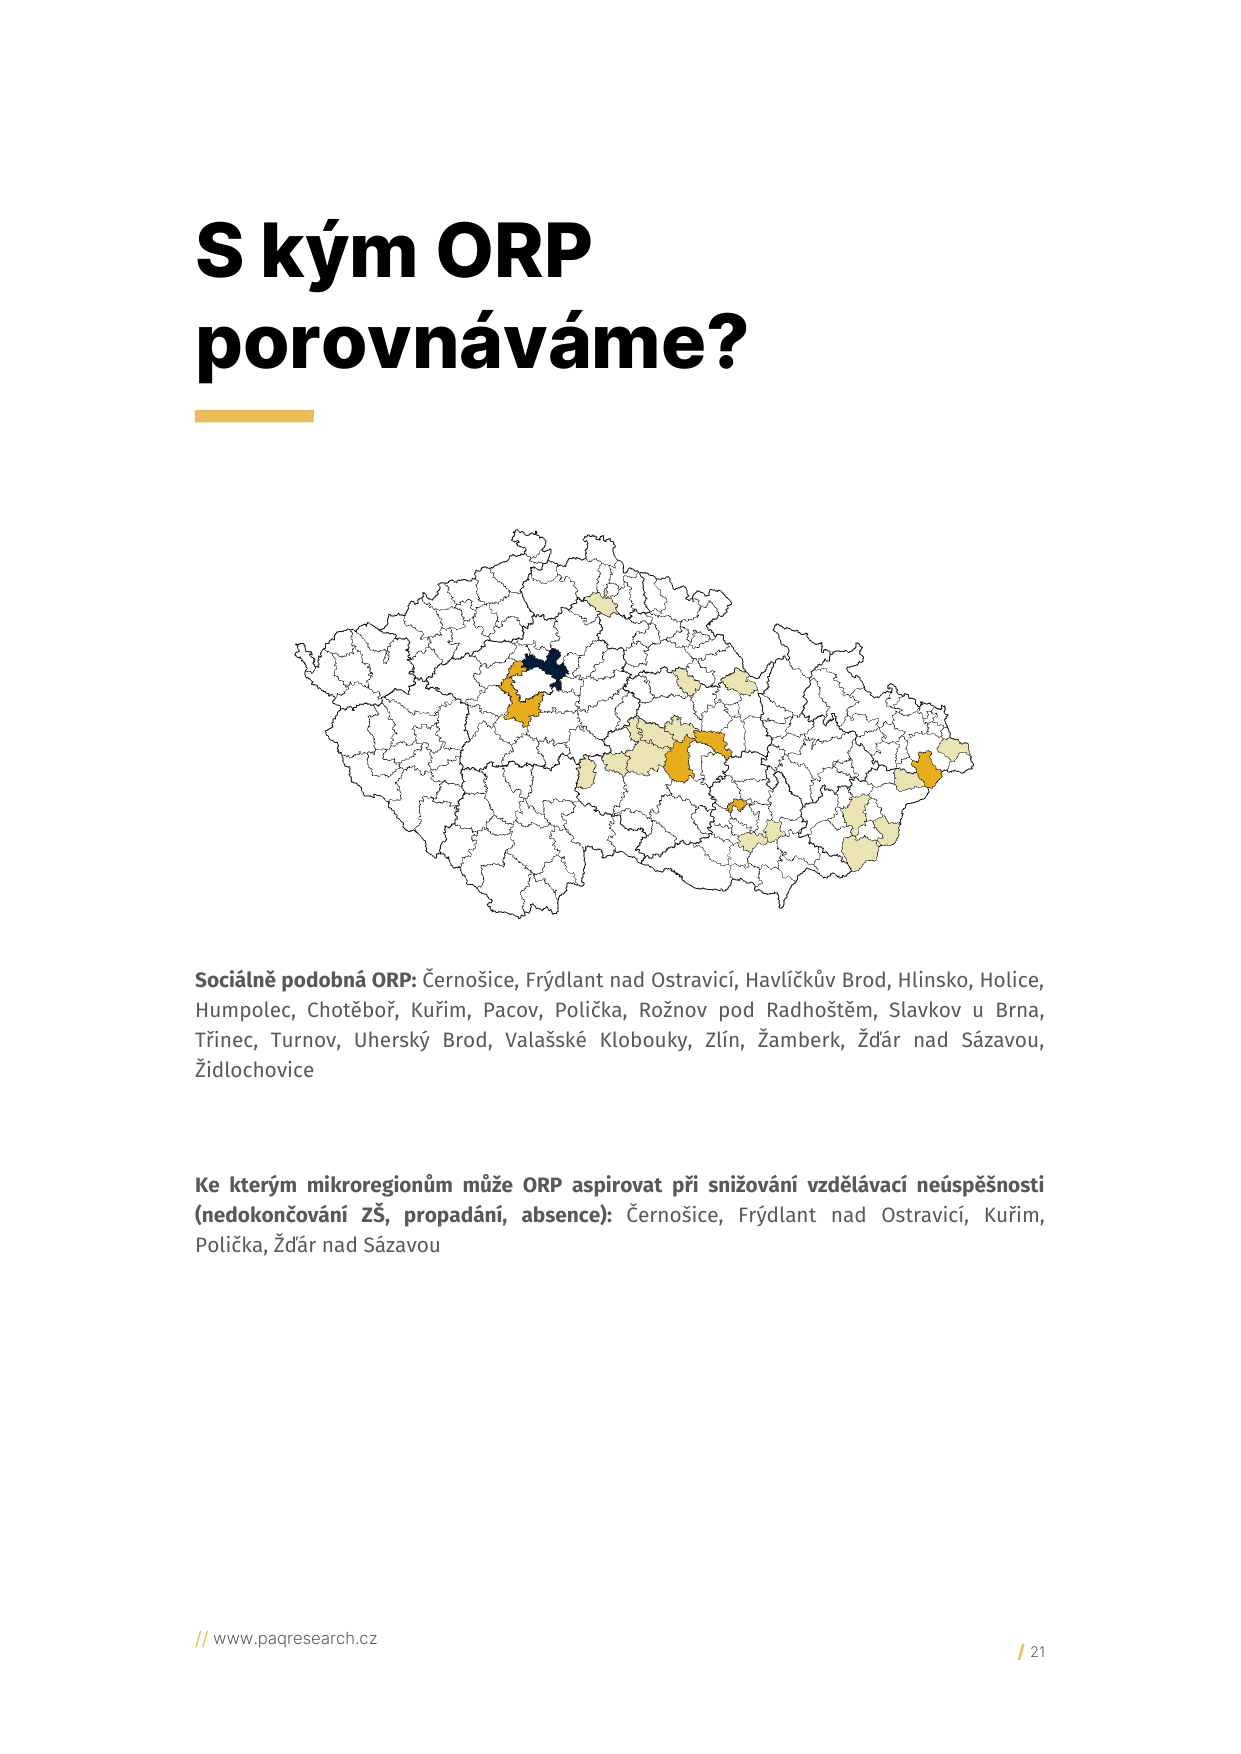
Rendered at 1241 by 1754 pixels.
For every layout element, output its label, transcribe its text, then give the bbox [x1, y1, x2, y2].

text Sociálně podobná ORP: Černošice, Frýdlant nad Ostravicí, Havlíčkův Brod, Hlinsko, Holice, Humpolec, Chotěboř, Kuřim, Pacov, Polička, Rožnov pod Radhoštěm, Slavkov u Brna, Třinec, Turnov, Uherský Brod, Valašské Klobouky, Zlín, Žamberk, Žďár nad Sázavou, Židlochovice [195, 962, 1045, 1083]
text Ke kterým mikroregionům může ORP aspirovat při snižování vzdělávací neúspěšnosti (nedokončování ZŠ, propadání, absence): Černošice, Frýdlant nad Ostravicí, Kuřim, Polička, Žďár nad Sázavou [195, 1168, 1045, 1258]
picture [194, 461, 1068, 946]
subtitle S kým ORP porovnáváme? [195, 205, 1045, 386]
